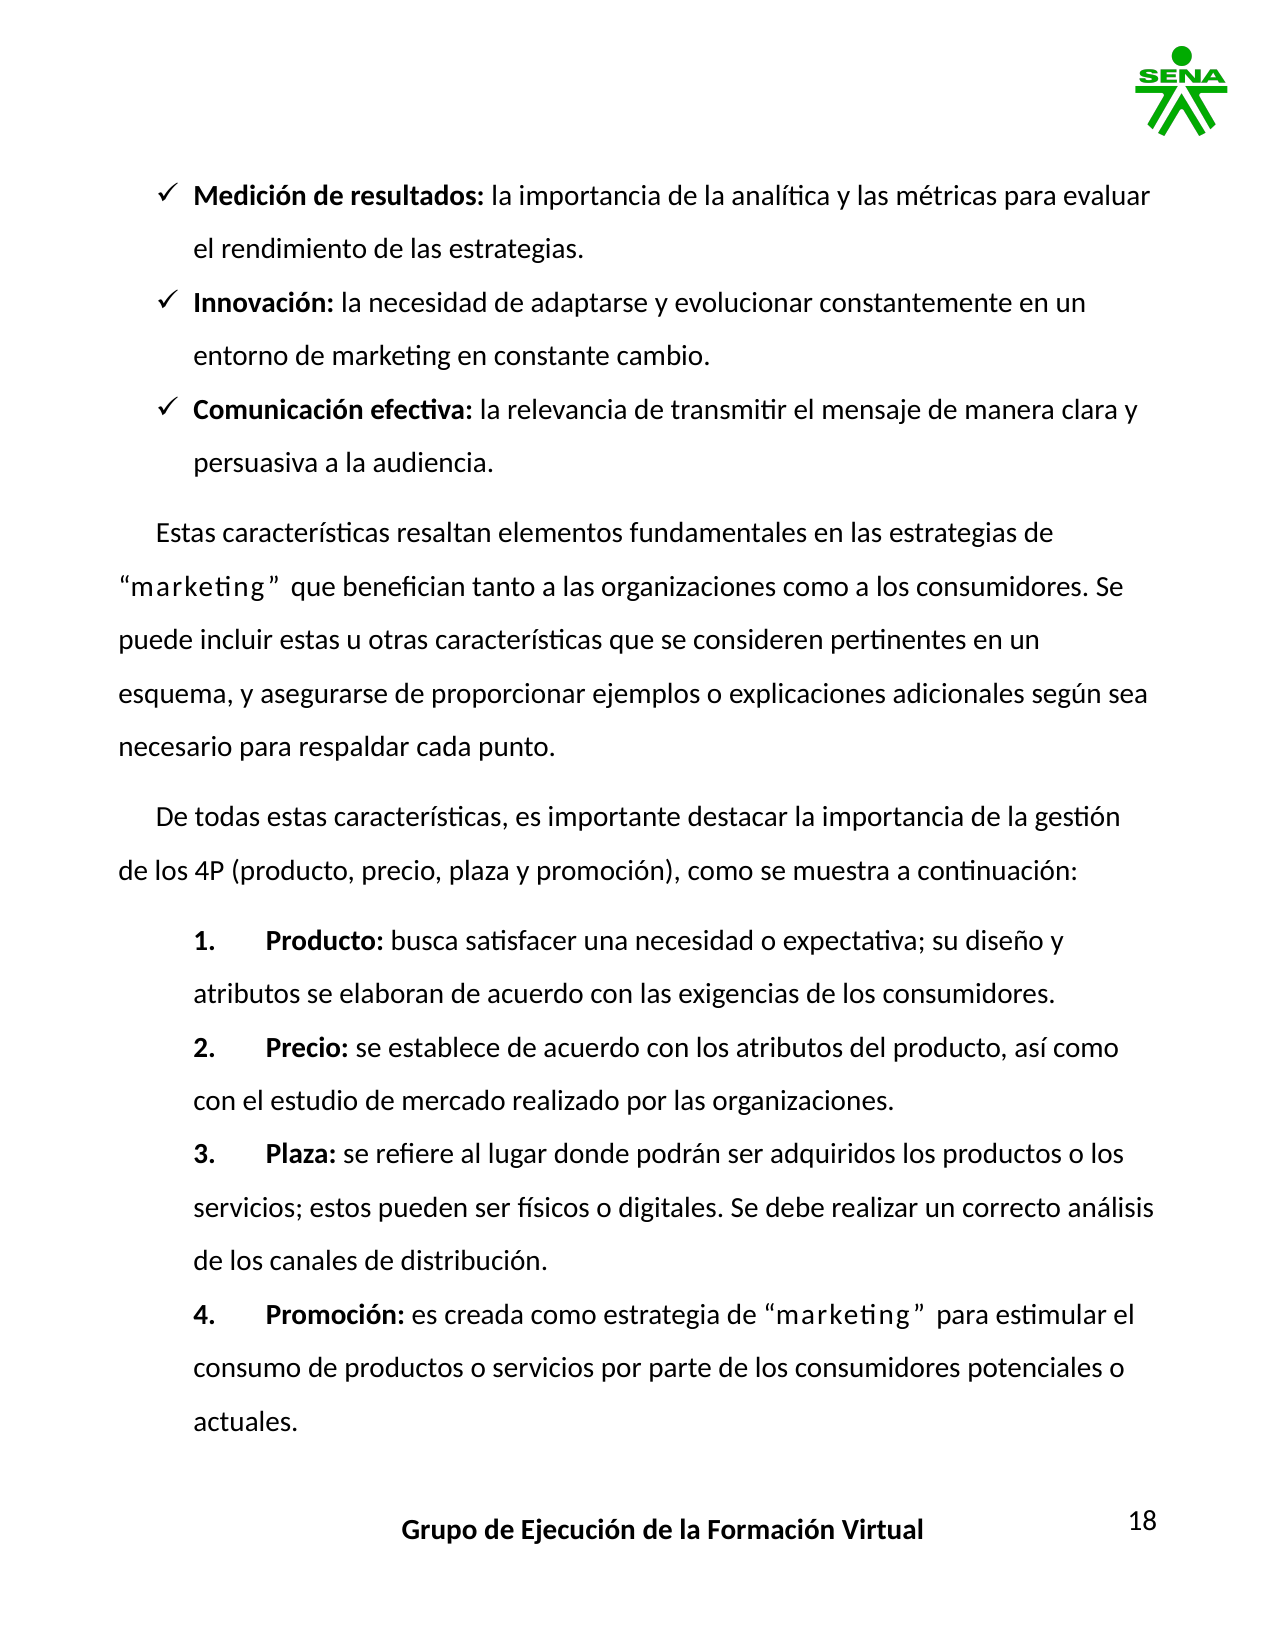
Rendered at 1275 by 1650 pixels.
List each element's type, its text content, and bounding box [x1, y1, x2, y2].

list Promoción: es creada como estrategia de “marketing” para estimular el consumo de productos o servicios por parte de los consumidores potenciales o actuales. [193, 1296, 1157, 1438]
picture [1135, 46, 1228, 136]
list Innovación: la necesidad de adaptarse y evolucionar constantemente en un entorno de marketing en constante cambio. [156, 284, 1157, 373]
list Precio: se establece de acuerdo con los atributos del producto, así como con el estudio de mercado realizado por las organizaciones. [193, 1029, 1157, 1118]
list Plaza: se refiere al lugar donde podrán ser adquiridos los productos o los servicios; estos pueden ser físicos o digitales. Se debe realizar un correcto análisis de los canales de distribución. [193, 1136, 1157, 1278]
text Estas características resaltan elementos fundamentales en las estrategias de “marketing” que benefician tanto a las organizaciones como a los consumidores. Se puede incluir estas u otras características que se consideren pertinentes en un esquema, y asegurarse de proporcionar ejemplos o explicaciones adicionales según sea necesario para respaldar cada punto. [118, 514, 1157, 764]
text De todas estas características, es importante destacar la importancia de la gestión de los 4P (producto, precio, plaza y promoción), como se muestra a continuación: [118, 798, 1157, 887]
list Medición de resultados: la importancia de la analítica y las métricas para evaluar el rendimiento de las estrategias. [156, 177, 1157, 266]
list Producto: busca satisfacer una necesidad o expectativa; su diseño y atributos se elaboran de acuerdo con las exigencias de los consumidores. [193, 922, 1157, 1011]
list Comunicación efectiva: la relevancia de transmitir el mensaje de manera clara y persuasiva a la audiencia. [156, 391, 1157, 480]
